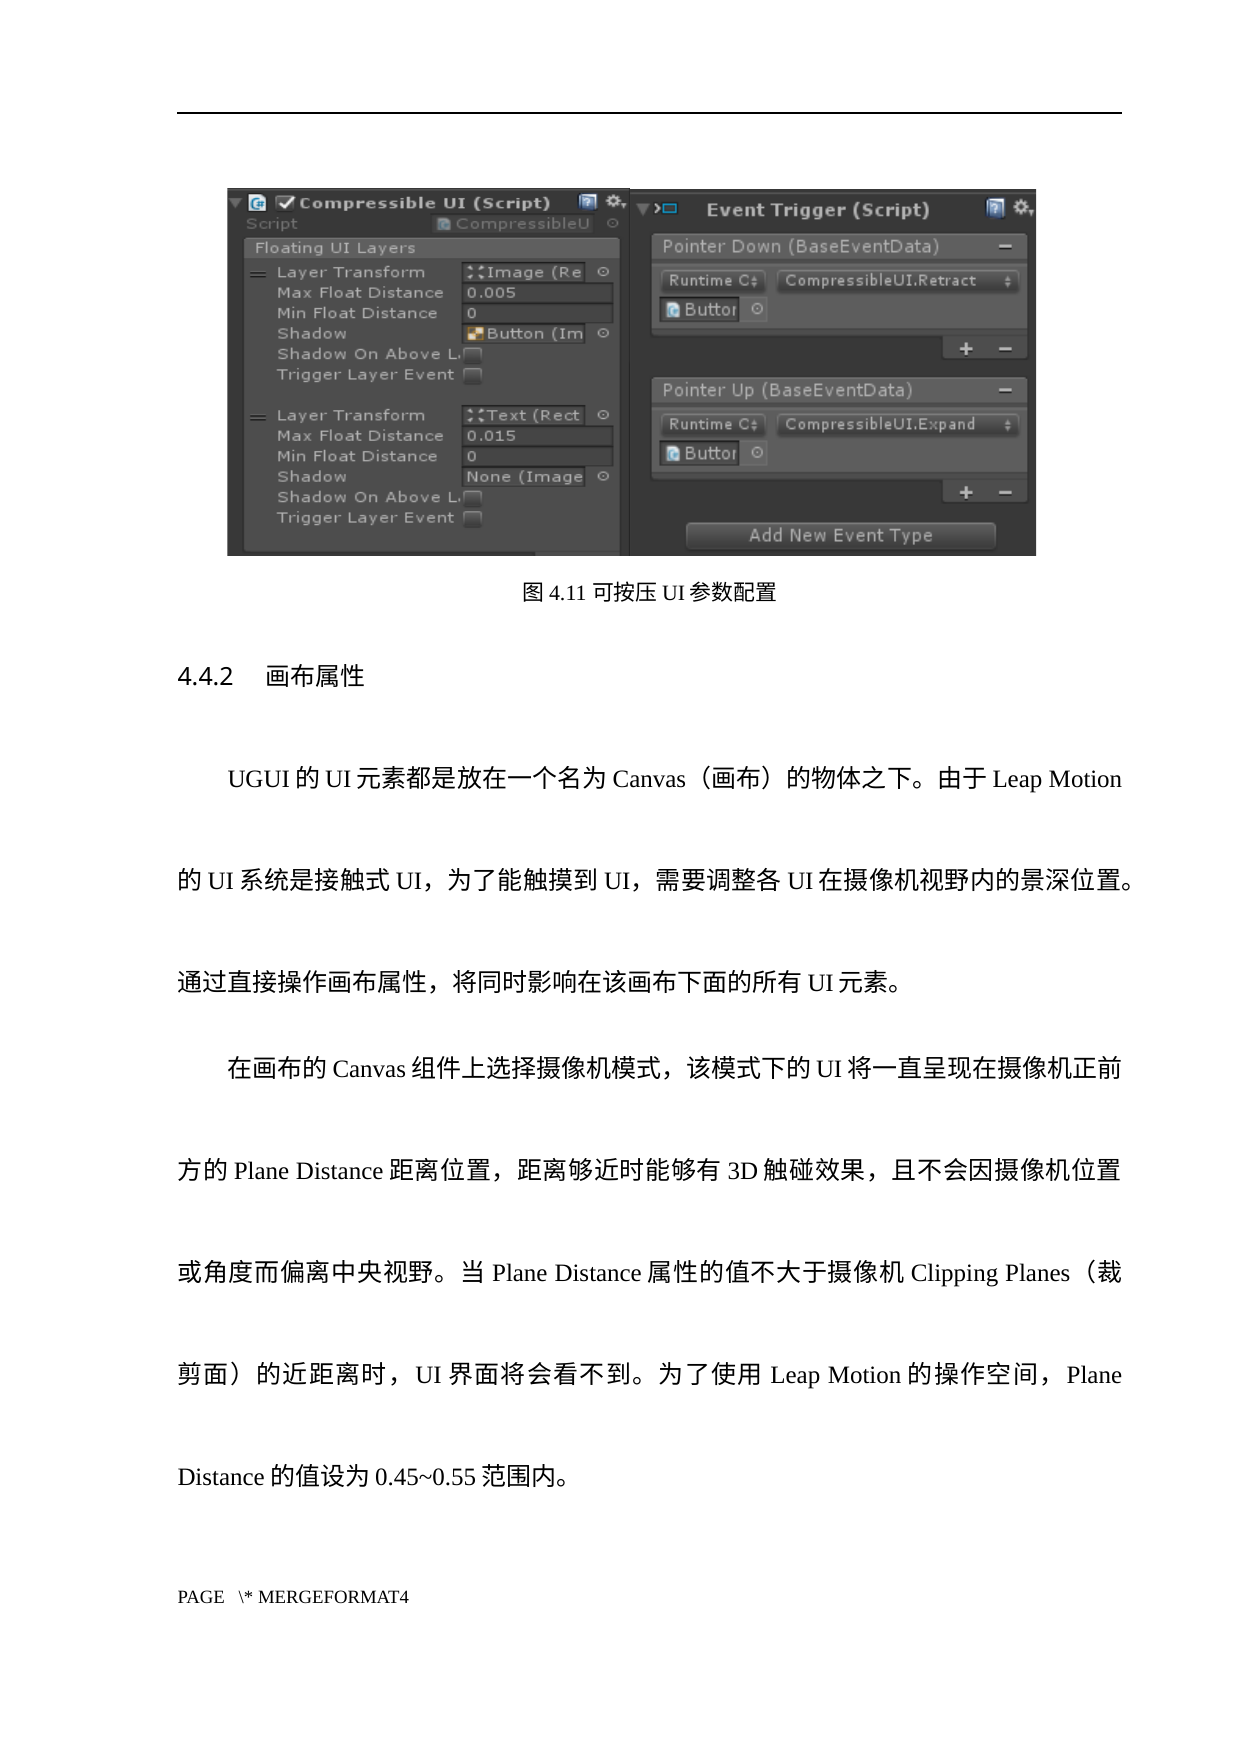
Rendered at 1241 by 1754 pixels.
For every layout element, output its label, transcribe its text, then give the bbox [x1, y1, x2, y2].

picture [227, 188, 1037, 556]
text 在画布的Canvas组件上选择摄像机模式，该模式下的UI将一直呈现在摄像机正前方的Plane Distance距离位置，距离够近时能够有3D触碰效果，且不会因摄像机位置或角度而偏离中央视野。当Plane Distance属性的值不大于摄像机Clipping Planes（裁剪面）的近距离时，UI界面将会看不到。为了使用Leap Motion的操作空间，Plane Distance的值设为0.45~0.55范围内。 [177, 1033, 1122, 1508]
text 图4.11 可按压UI参数配置 [177, 573, 1122, 607]
subtitle 画布属性 [177, 640, 1122, 708]
text UGUI的UI元素都是放在一个名为Canvas（画布）的物体之下。由于Leap Motion的UI系统是接触式UI，为了能触摸到UI，需要调整各UI在摄像机视野内的景深位置。通过直接操作画布属性，将同时影响在该画布下面的所有UI元素。 [177, 743, 1122, 1015]
